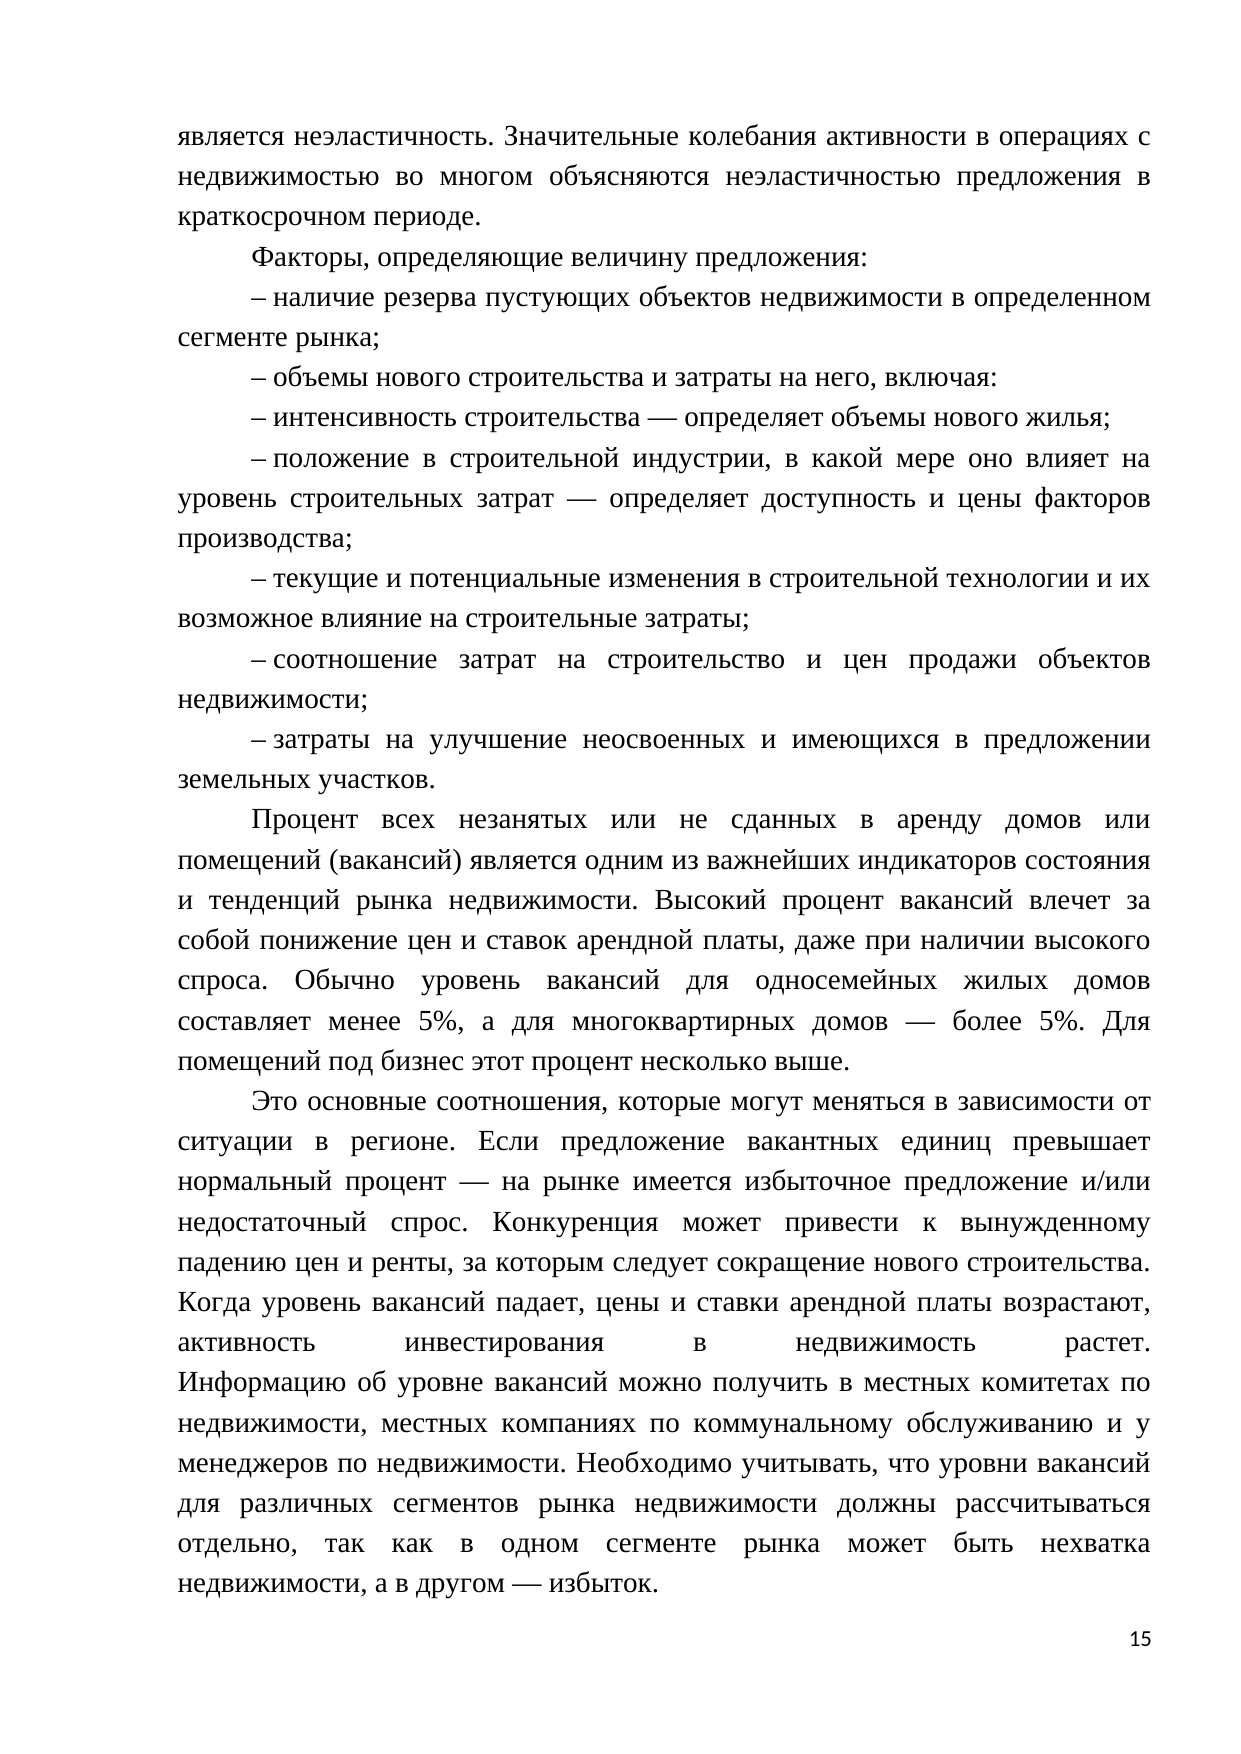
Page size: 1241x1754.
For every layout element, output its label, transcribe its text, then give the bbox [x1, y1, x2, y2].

list наличие резерва пустующих объектов недвижимости в определенном сегменте рынка; [177, 279, 1152, 353]
list текущие и потенциальные изменения в строительной технологии и их возможное влияние на строительные затраты; [177, 560, 1152, 634]
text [177, 118, 1152, 232]
text Факторы, определяющие величину предложения: [177, 239, 1152, 272]
text Процент всех незанятых или не сданных в аренду домов или помещений (вакансий) является одним из важнейших индикаторов состояния и тенденций рынка недвижимости. Высокий процент вакансий влечет за собой понижение цен и ставок арендной платы, даже при наличии высокого спроса. Обычно уровень вакансий для односемейных жилых домов составляет менее 5%, а для многоквартирных домов — более 5%. Для помещений под бизнес этот процент несколько выше. [177, 802, 1152, 1076]
list интенсивность строительства — определяет объемы нового жилья; [177, 399, 1152, 433]
list объемы нового строительства и затраты на него, включая: [177, 359, 1152, 393]
list затраты на улучшение неосвоенных и имеющихся в предложении земельных участков. [177, 721, 1152, 795]
list положение в строительной индустрии, в какой мере оно влияет на уровень строительных затрат — определяет доступность и цены факторов производства; [177, 440, 1152, 554]
list соотношение затрат на строительство и цен продажи объектов недвижимости; [177, 641, 1152, 714]
text Это основные соотношения, которые могут меняться в зависимости от ситуации в регионе. Если предложение вакантных единиц превышает нормальный процент — на рынке имеется избыточное предложение и/или недостаточный спрос. Конкуренция может привести к вынужденному падению цен и ренты, за которым следует сокращение нового строительства. Когда уровень вакансий падает, цены и ставки арендной платы возрастают, активность инвестирования в недвижимость растет. Информацию об уровне вакансий можно получить в местных комитетах по недвижимости, местных компаниях по коммунальному обслуживанию и у менеджеров по недвижимости. Необходимо учитывать, что уровни вакансий для различных сегментов рынка недвижимости должны рассчитываться отдельно, так как в одном сегменте рынка может быть нехватка недвижимости, а в другом — избыток. [177, 1083, 1152, 1599]
